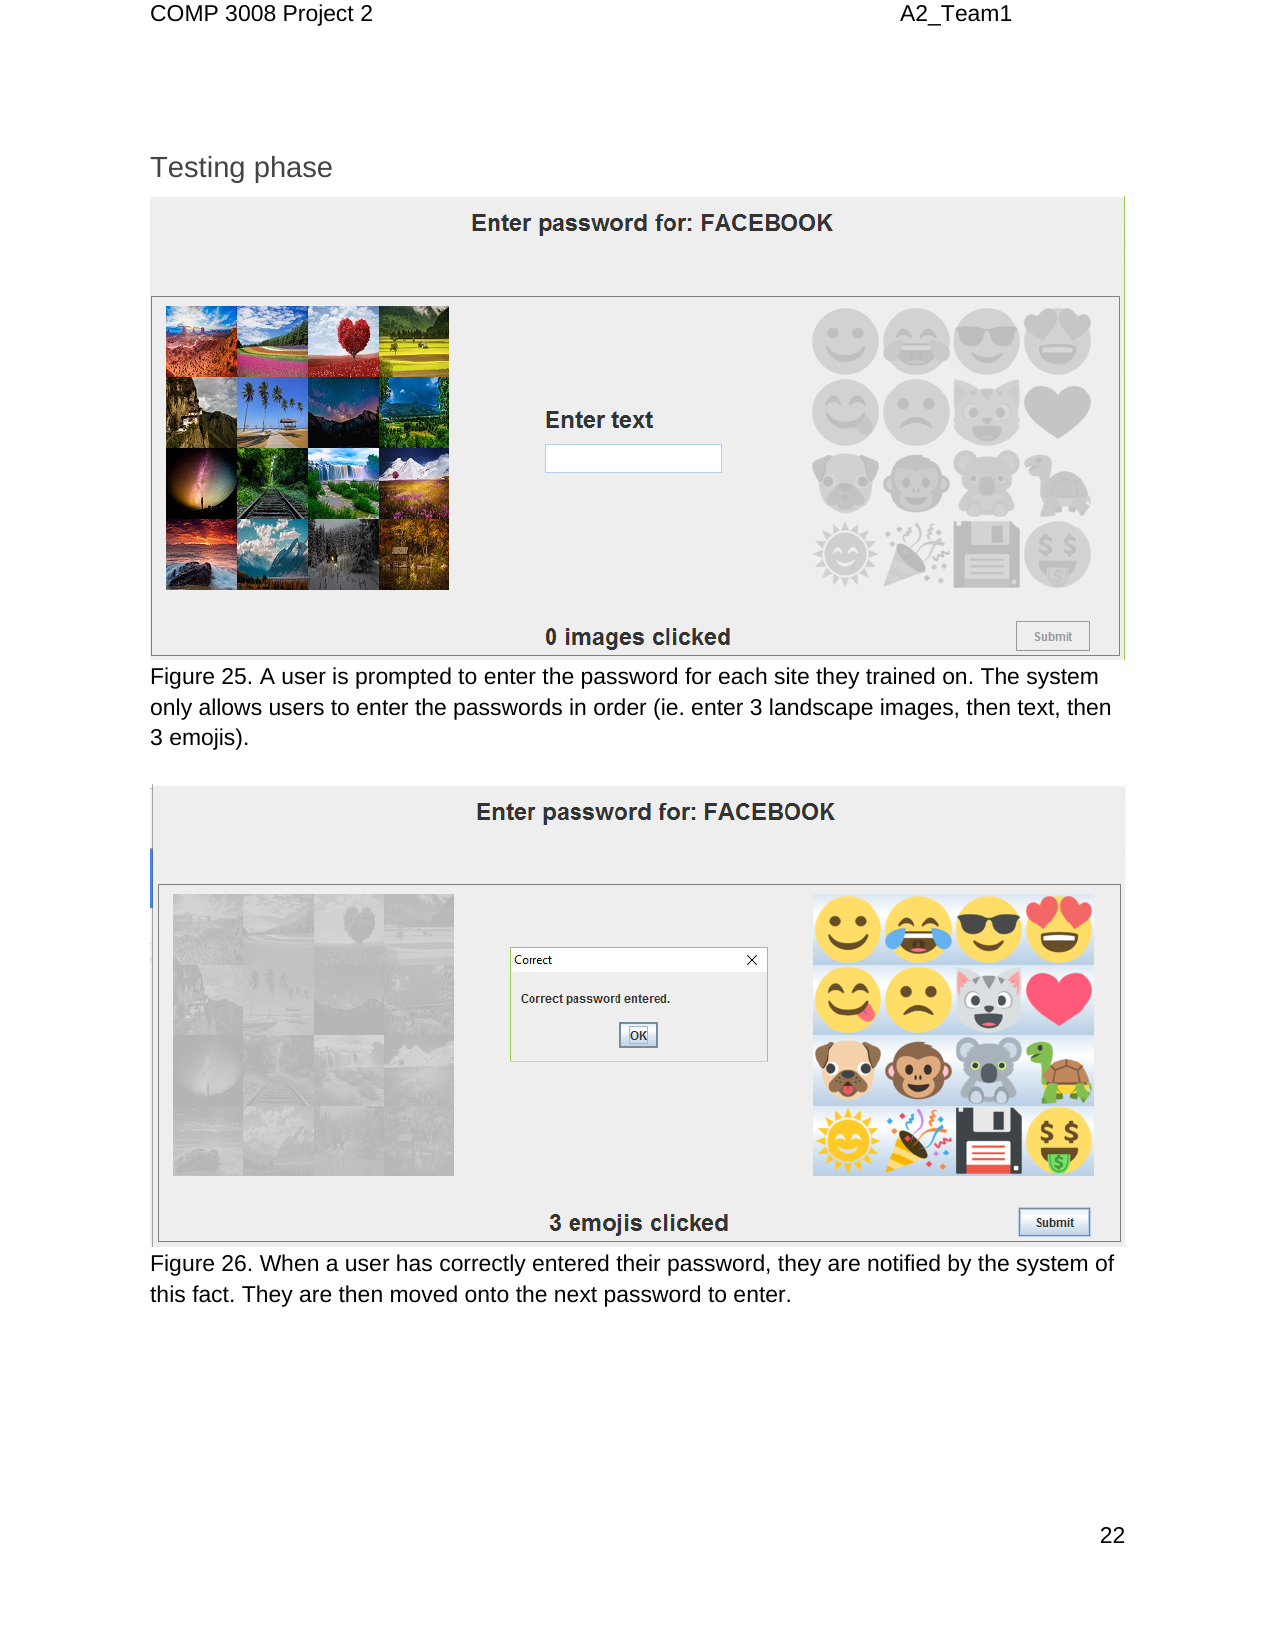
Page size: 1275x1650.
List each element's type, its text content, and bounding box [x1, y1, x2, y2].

picture [150, 196, 1125, 660]
subtitle Testing phase [150, 150, 1125, 183]
picture [150, 784, 1125, 1247]
text Figure 26. When a user has correctly entered their password, they are notified by the system of this fact. They are then moved onto the next password to enter. [150, 1250, 1125, 1307]
text Figure 25. A user is prompted to enter the password for each site they trained on. The system only allows users to enter the passwords in order (ie. enter 3 landscape images, then text, then 3 emojis). [150, 663, 1125, 750]
